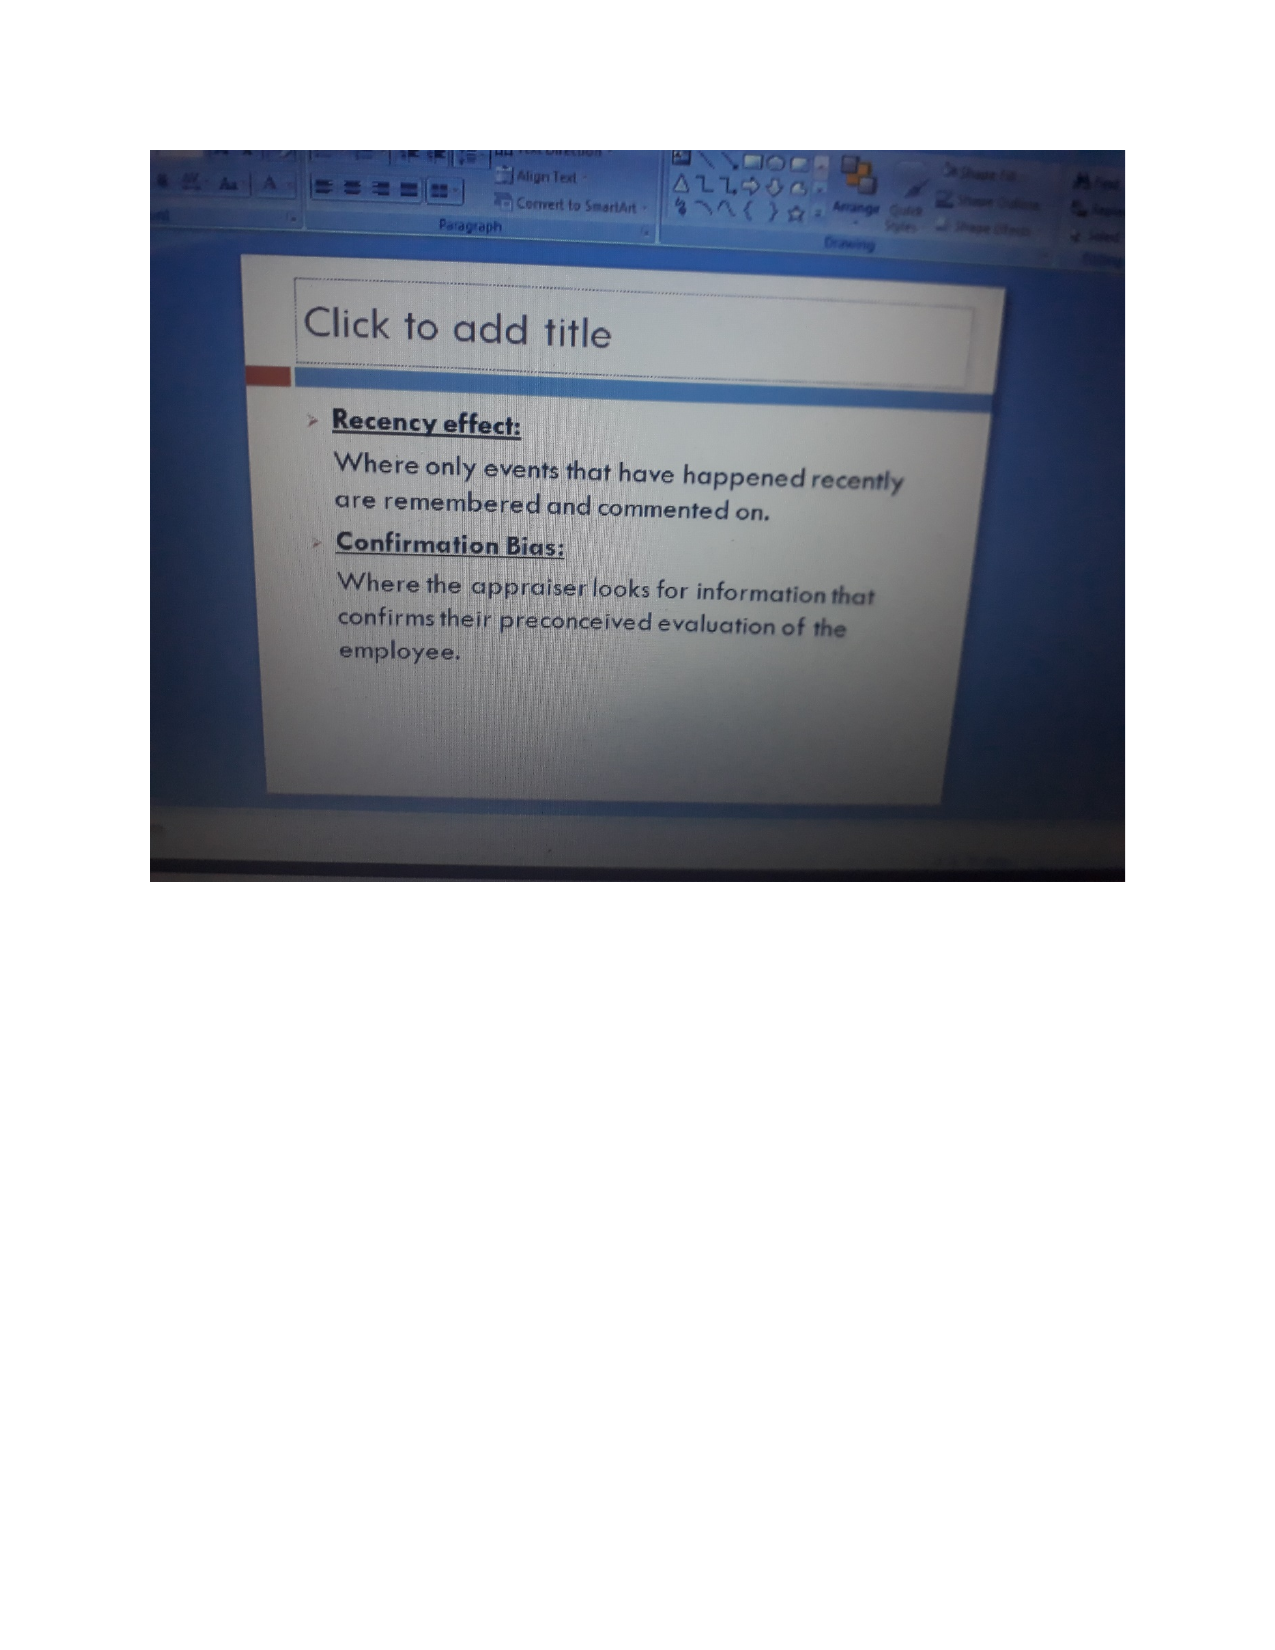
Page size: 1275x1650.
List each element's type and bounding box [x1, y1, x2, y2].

picture [150, 150, 1125, 882]
